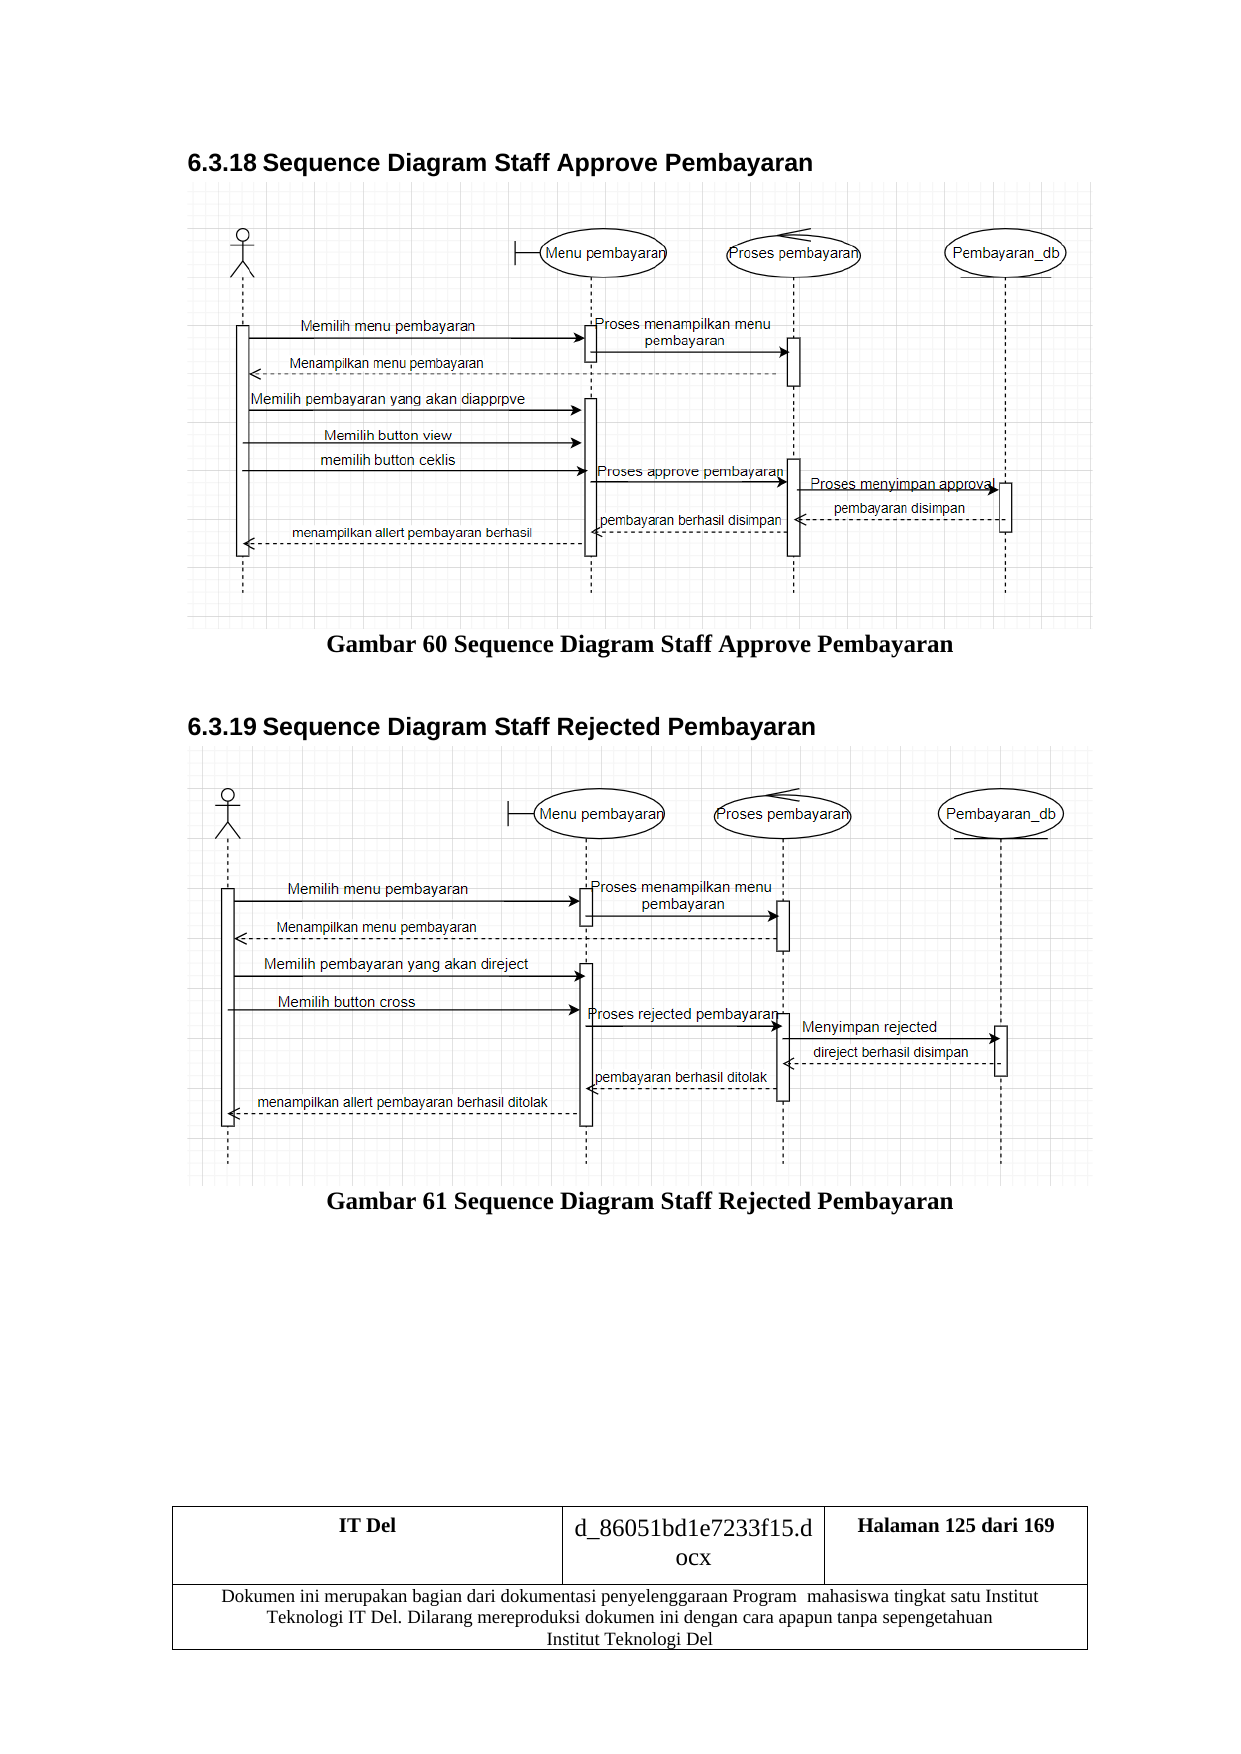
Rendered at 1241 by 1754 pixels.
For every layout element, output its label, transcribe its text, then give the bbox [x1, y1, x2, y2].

subtitle Sequence Diagram Staff Approve Pembayaran [187, 148, 1092, 176]
picture [187, 182, 1093, 629]
text Gambar 60 Sequence Diagram Staff Approve Pembayaran [187, 629, 1092, 658]
picture [187, 746, 1093, 1186]
subtitle Sequence Diagram Staff Rejected Pembayaran [187, 712, 1092, 740]
text Gambar 61 Sequence Diagram Staff Rejected Pembayaran [187, 1186, 1092, 1214]
